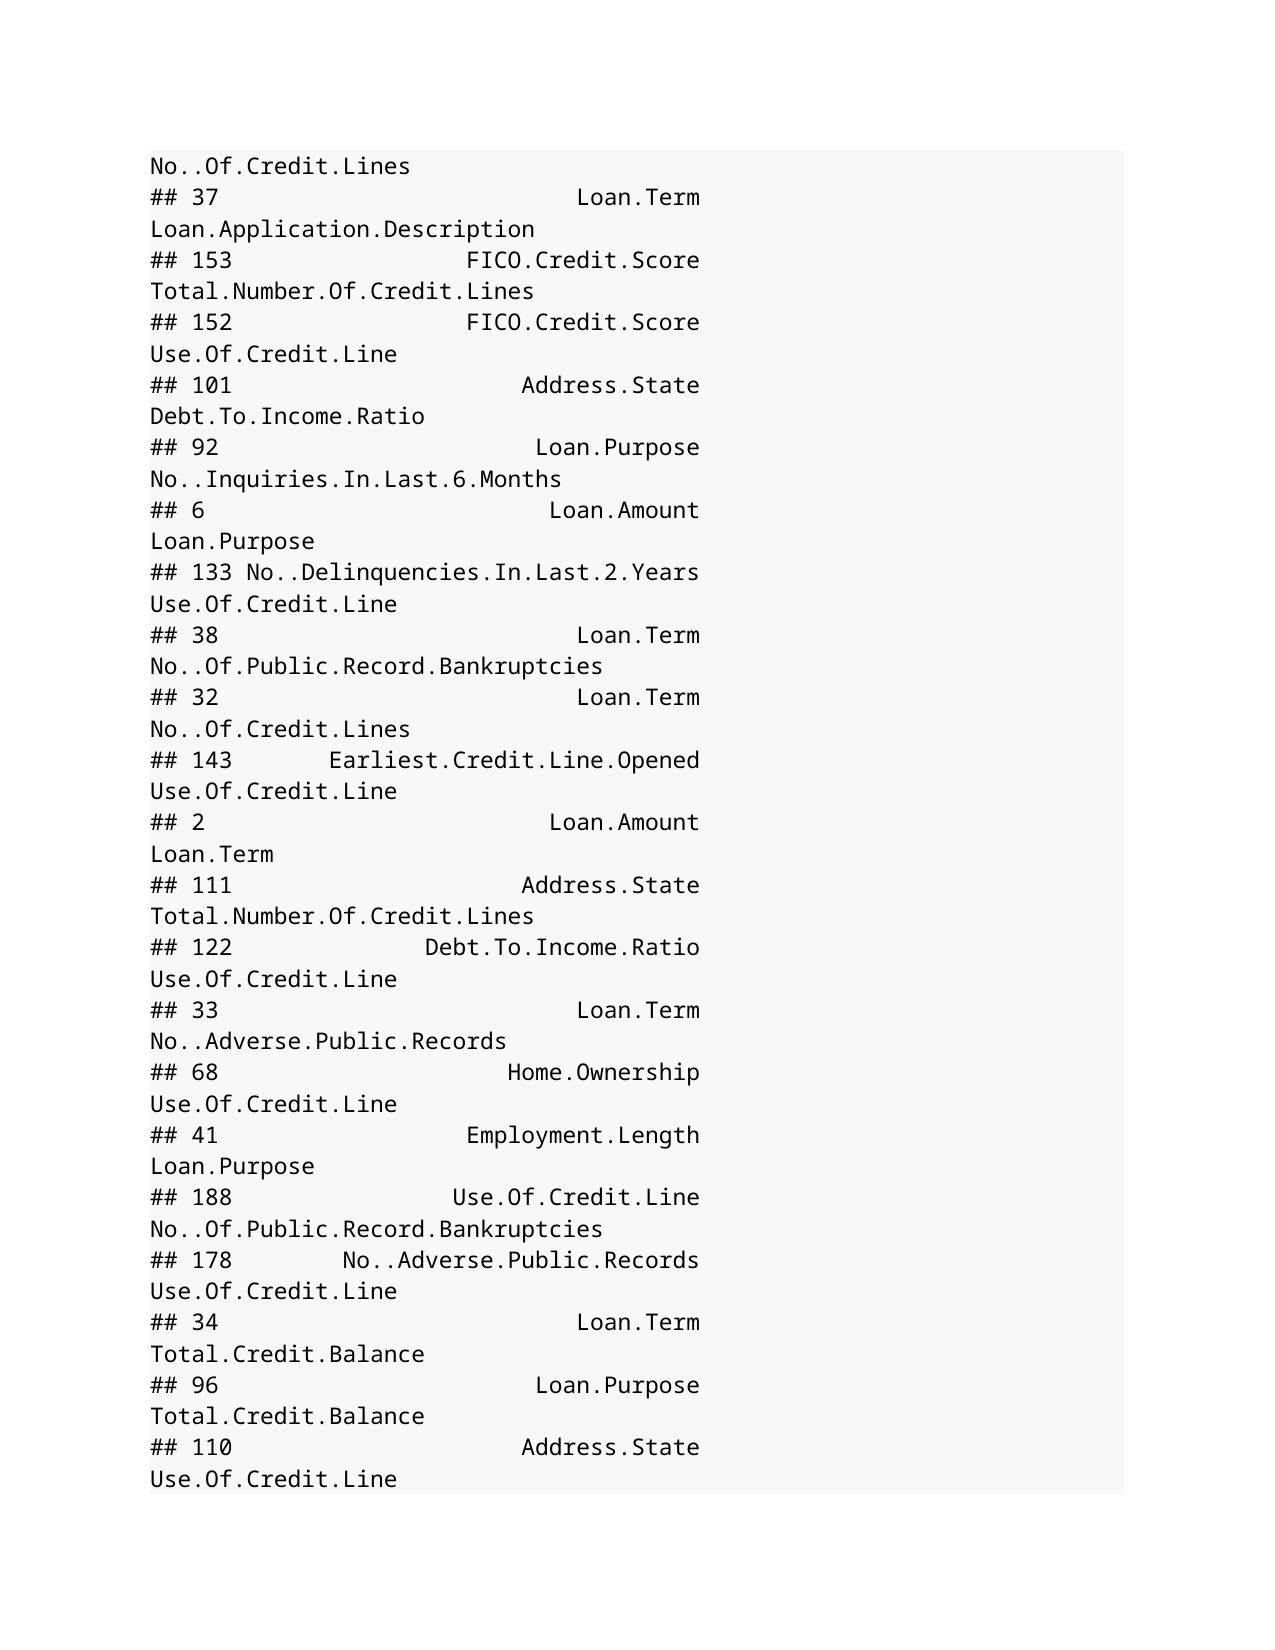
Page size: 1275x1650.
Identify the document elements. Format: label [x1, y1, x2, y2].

text [150, 150, 1125, 1494]
